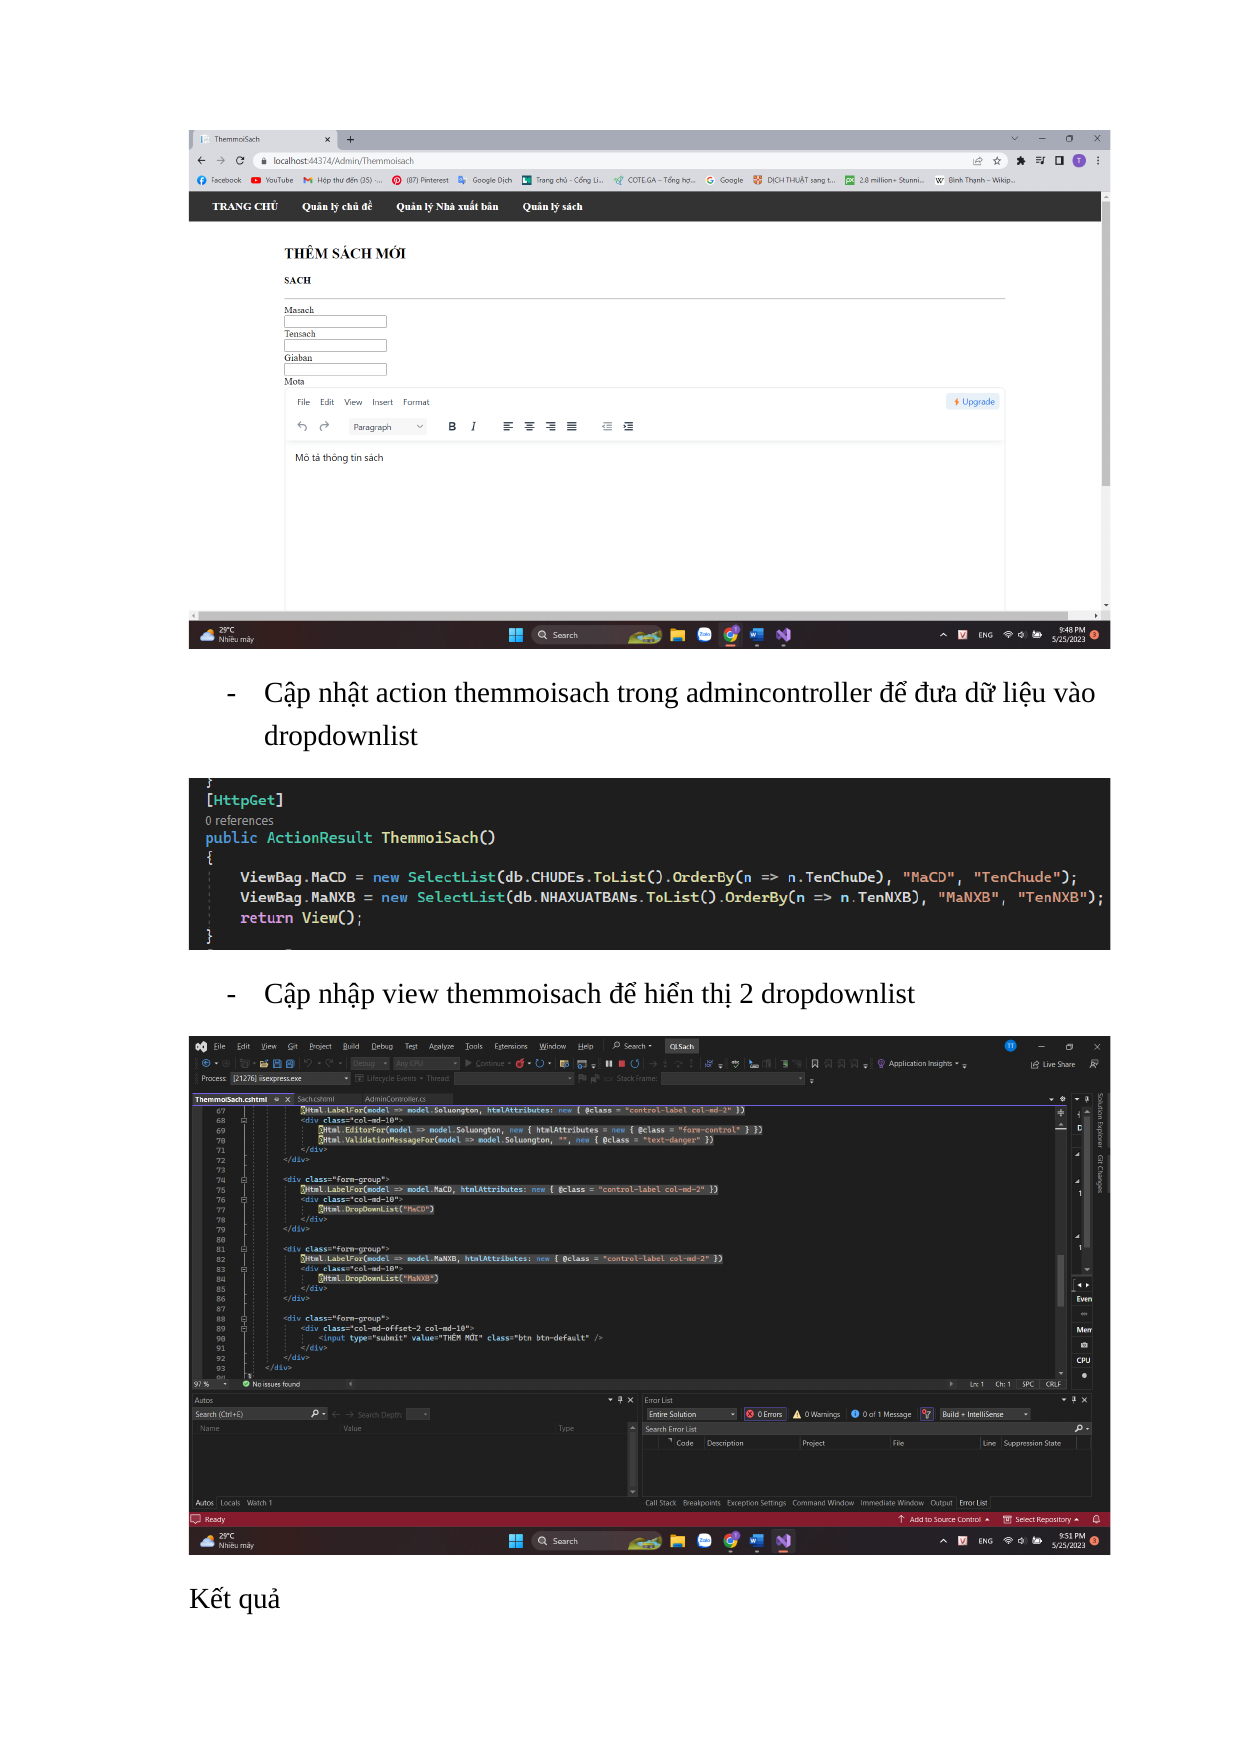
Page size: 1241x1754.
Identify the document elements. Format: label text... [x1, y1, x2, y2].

text Kết quả [189, 1581, 1110, 1615]
picture [188, 1036, 1111, 1555]
list Cập nhập view themmoisach để hiển thị 2 dropdownlist [226, 976, 1110, 1009]
picture [188, 130, 1111, 649]
list Cập nhật action themmoisach trong admincontroller để đưa dữ liệu vào dropdownlist [226, 675, 1110, 752]
picture [188, 778, 1111, 950]
